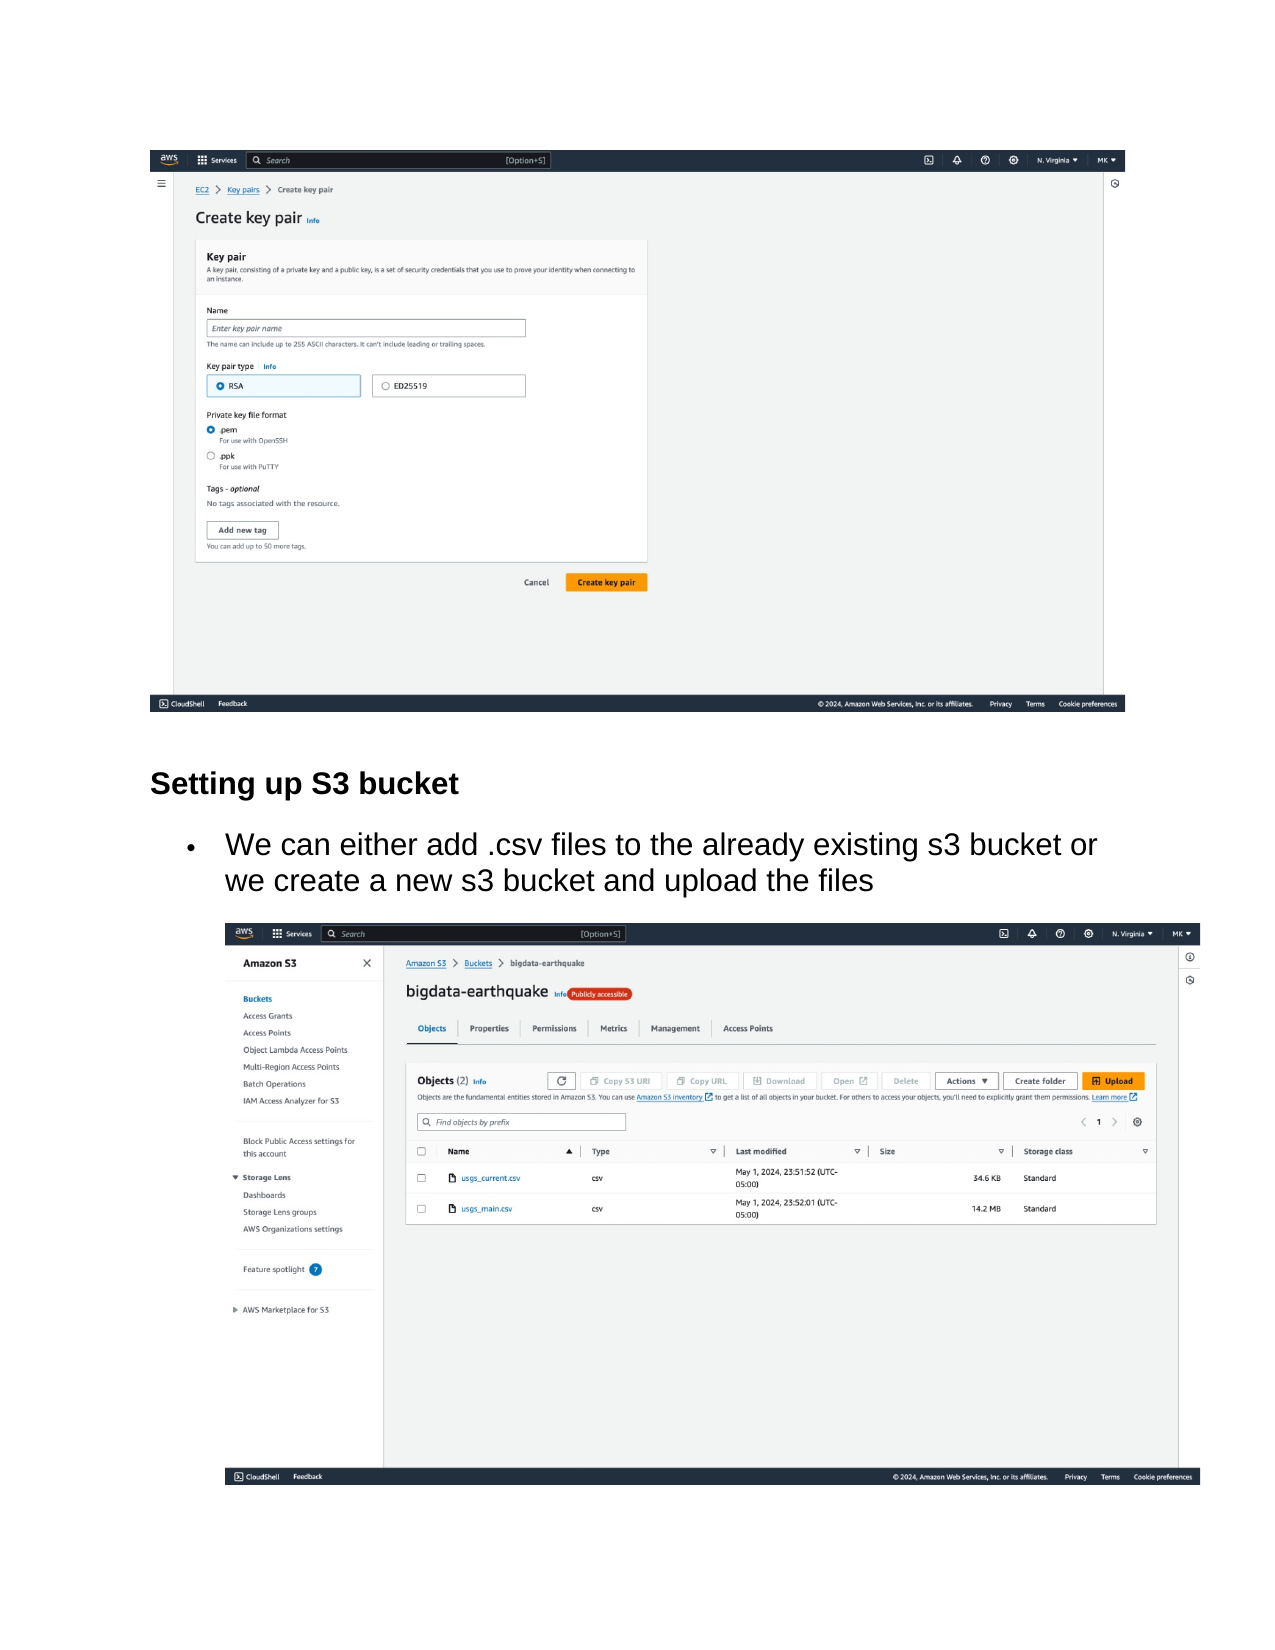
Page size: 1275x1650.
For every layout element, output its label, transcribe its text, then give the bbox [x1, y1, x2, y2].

list We can either add .csv files to the already existing s3 bucket or we create a new s3 bucket and upload the files [187, 826, 1125, 898]
text Setting up S3 bucket [150, 765, 1125, 801]
picture [150, 150, 1125, 712]
picture [225, 923, 1200, 1485]
